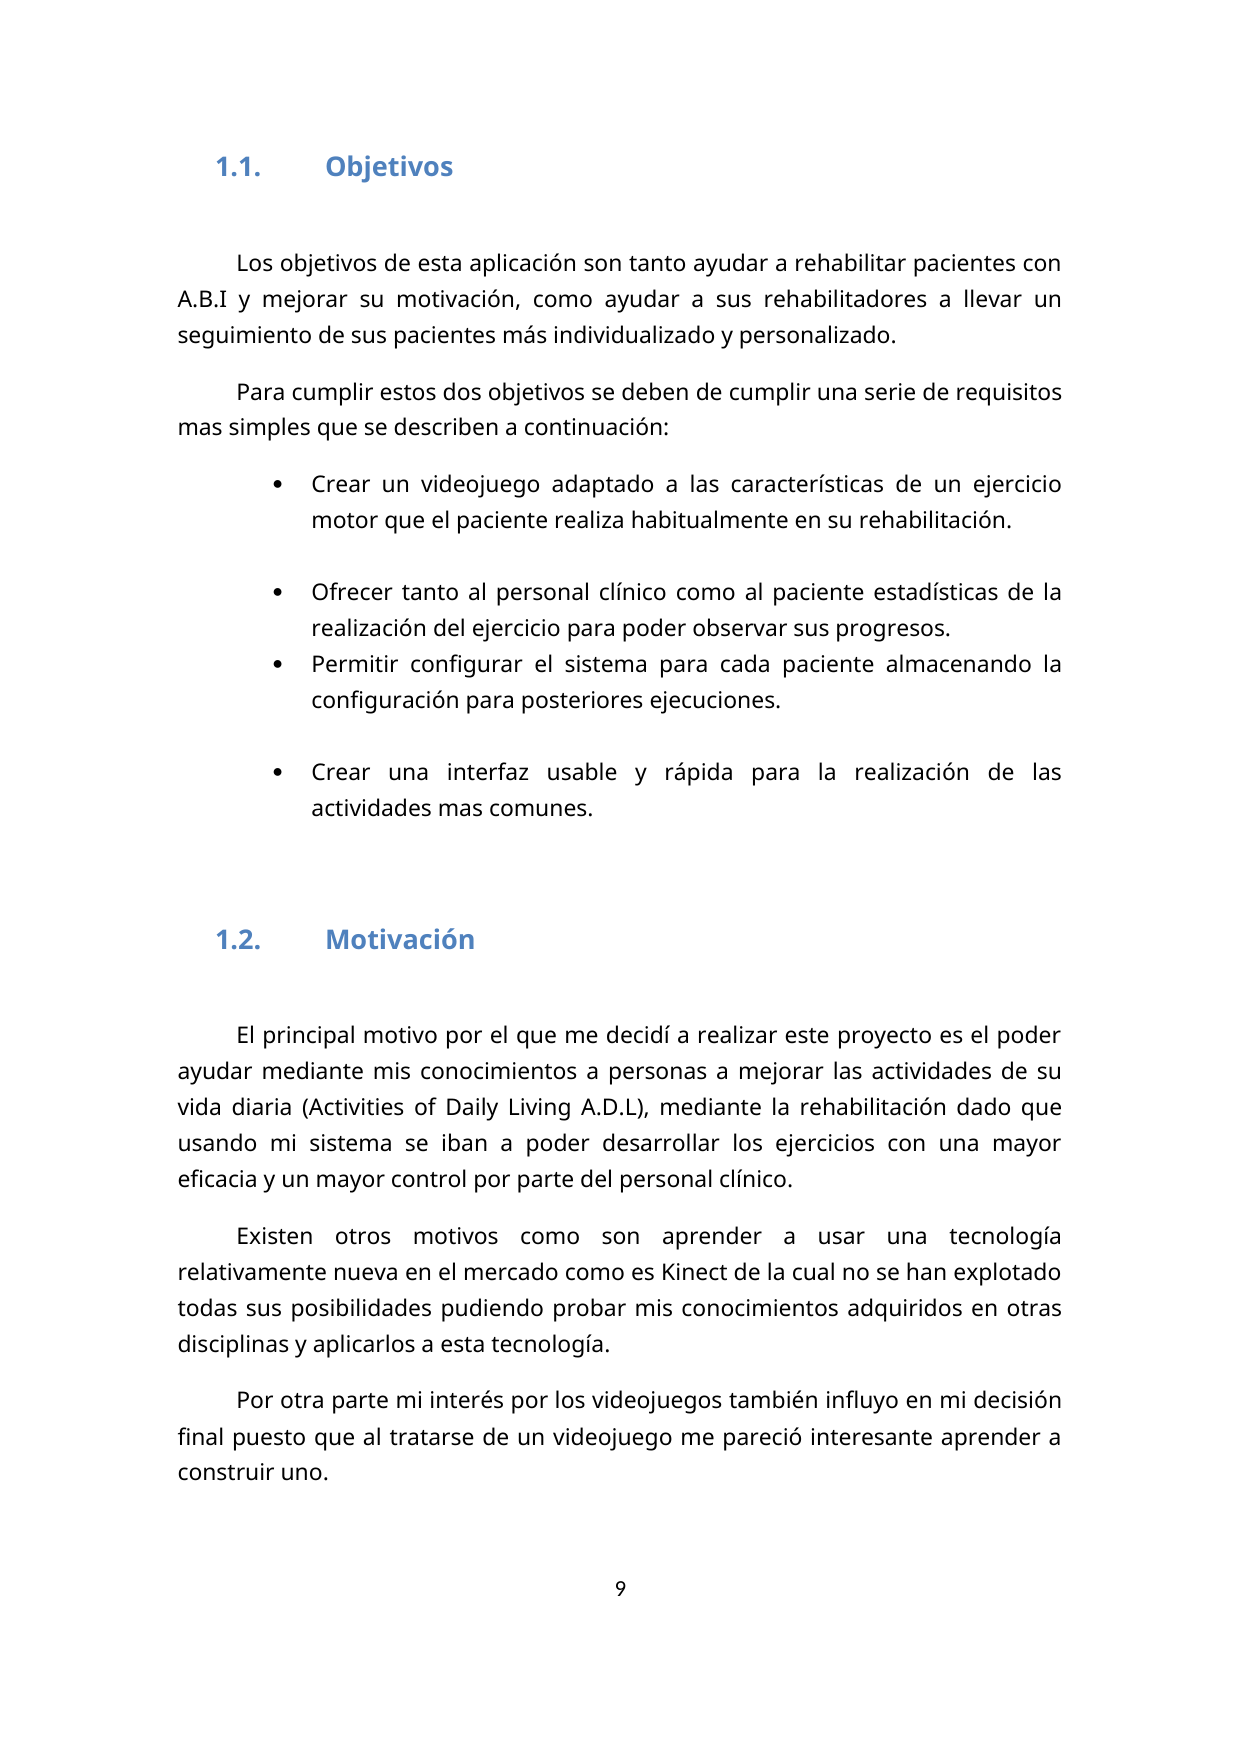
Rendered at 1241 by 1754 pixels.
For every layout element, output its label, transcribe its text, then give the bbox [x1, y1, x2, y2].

list Crear un videojuego adaptado a las características de un ejercicio motor que el paciente realiza habitualmente en su rehabilitación. [274, 468, 1063, 535]
text Existen otros motivos como son aprender a usar una tecnología relativamente nueva en el mercado como es Kinect de la cual no se han explotado todas sus posibilidades pudiendo probar mis conocimientos adquiridos en otras disciplinas y aplicarlos a esta tecnología. [177, 1220, 1063, 1359]
text El principal motivo por el que me decidí a realizar este proyecto es el poder ayudar mediante mis conocimientos a personas a mejorar las actividades de su vida diaria (Activities of Daily Living A.D.L), mediante la rehabilitación dado que usando mi sistema se iban a poder desarrollar los ejercicios con una mayor eficacia y un mayor control por parte del personal clínico. [177, 1019, 1063, 1194]
list Crear una interfaz usable y rápida para la realización de las actividades mas comunes. [274, 756, 1063, 823]
text Por otra parte mi interés por los videojuegos también influyo en mi decisión final puesto que al tratarse de un videojuego me pareció interesante aprender a construir uno. [177, 1384, 1063, 1488]
list Permitir configurar el sistema para cada paciente almacenando la configuración para posteriores ejecuciones. [274, 648, 1063, 715]
text Los objetivos de esta aplicación son tanto ayudar a rehabilitar pacientes con A.B.I y mejorar su motivación, como ayudar a sus rehabilitadores a llevar un seguimiento de sus pacientes más individualizado y personalizado. [177, 247, 1063, 350]
list Ofrecer tanto al personal clínico como al paciente estadísticas de la realización del ejercicio para poder observar sus progresos. [274, 576, 1063, 643]
text Para cumplir estos dos objetivos se deben de cumplir una serie de requisitos mas simples que se describen a continuación: [177, 375, 1063, 443]
subtitle Motivación [215, 920, 1063, 957]
subtitle Objetivos [215, 148, 1063, 184]
